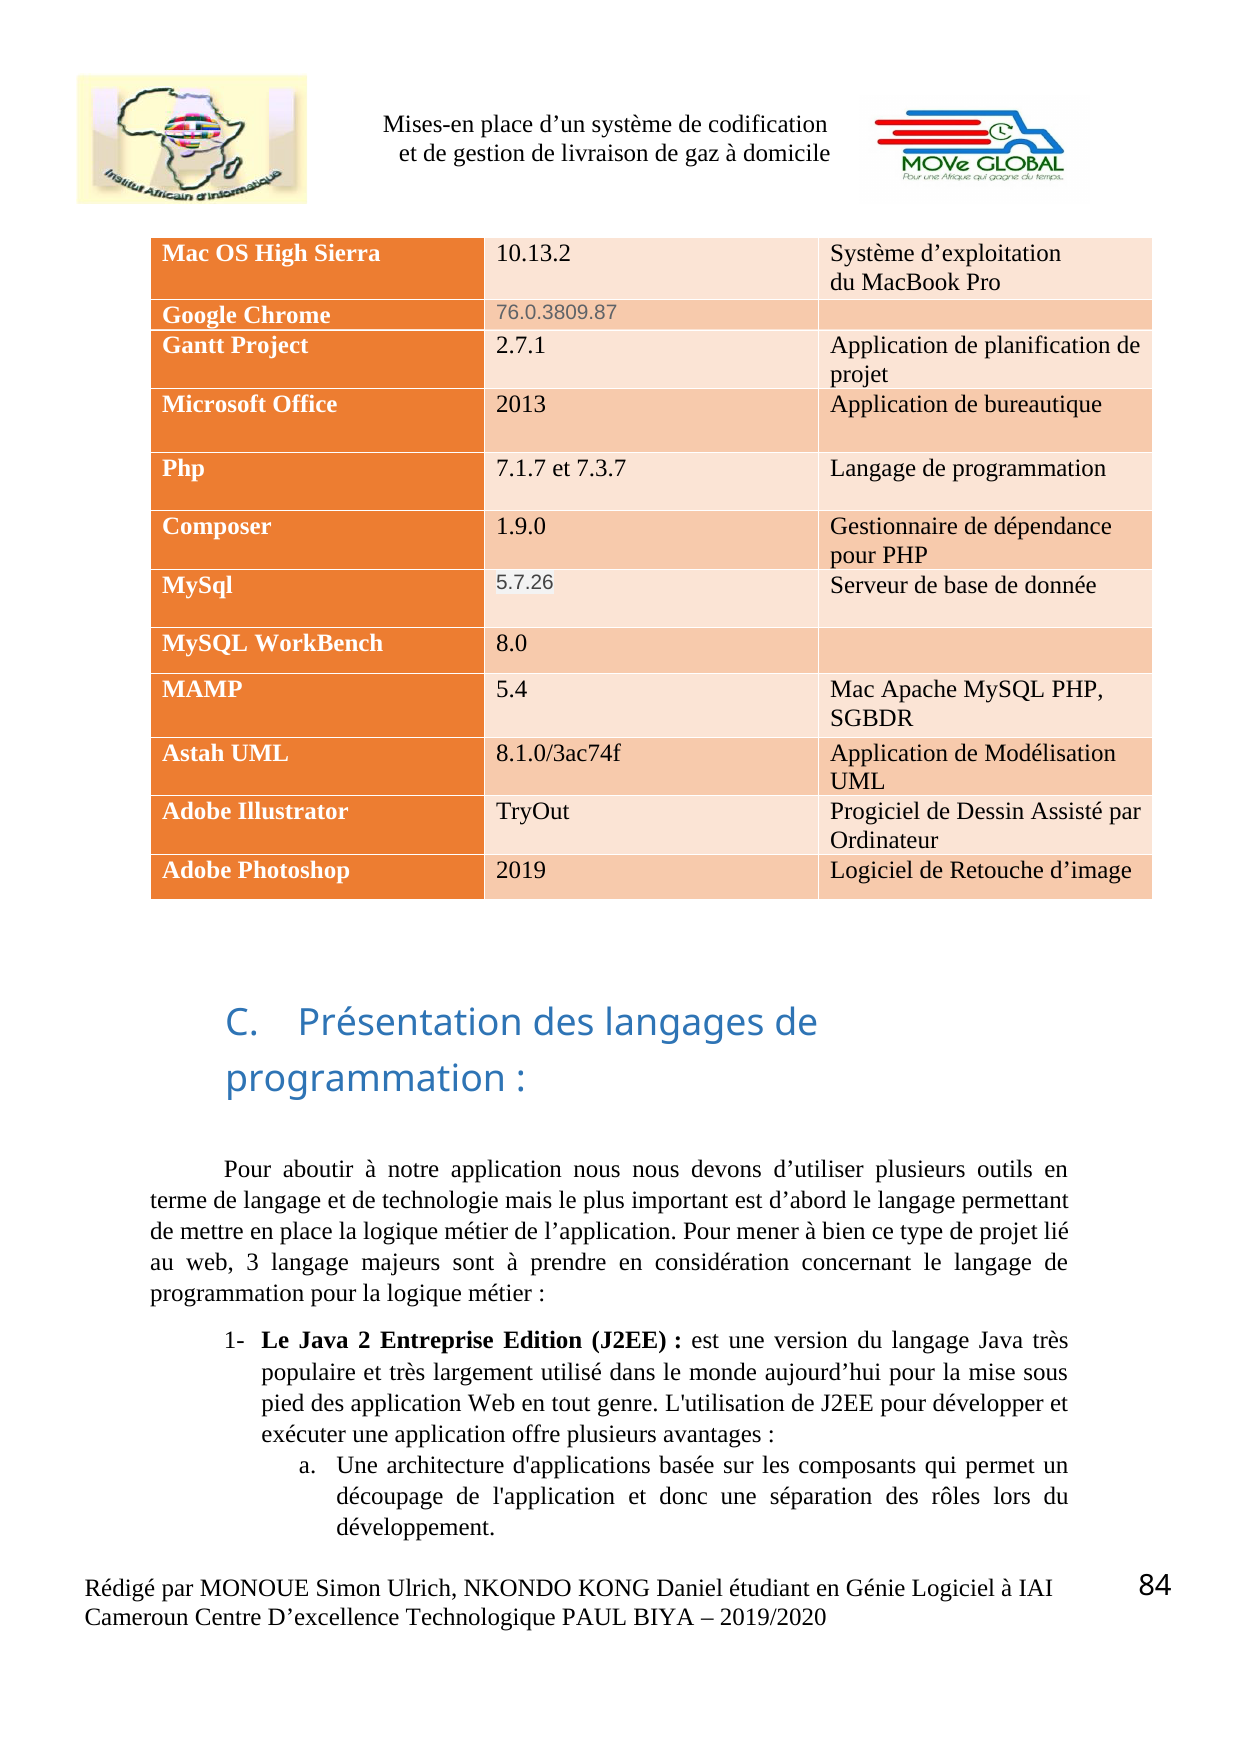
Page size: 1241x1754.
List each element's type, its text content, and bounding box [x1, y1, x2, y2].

table_cell Serveur de base de donnée [819, 570, 1152, 627]
table_cell Application de planification de projet [819, 331, 1152, 388]
table_cell Adobe Photoshop [151, 855, 484, 899]
table_cell Mac Apache MySQL PHP, SGBDR [819, 674, 1152, 737]
table_cell Progiciel de Dessin Assisté par Ordinateur [819, 796, 1152, 854]
table_cell MySql [151, 570, 484, 627]
table_cell 5.4 [485, 674, 818, 737]
subtitle Présentation des langages de programmation : [225, 996, 1069, 1102]
table_cell Google Chrome [151, 300, 484, 329]
table_cell Gestionnaire de dépendance pour PHP [819, 511, 1152, 569]
table_cell Logiciel de Retouche d’image [819, 855, 1152, 899]
table_cell 76.0.3809.87 [485, 300, 818, 329]
table_cell Application de Modélisation UML [819, 738, 1152, 795]
table_cell 10.13.2 [485, 238, 818, 299]
table_cell MySQL WorkBench [151, 628, 484, 673]
table_cell [819, 628, 1152, 673]
table_cell 2019 [485, 855, 818, 899]
table_cell [819, 300, 1152, 329]
table_cell Adobe Illustrator [151, 796, 484, 854]
table_cell 2013 [485, 389, 818, 452]
table_cell 7.1.7 et 7.3.7 [485, 453, 818, 510]
table_cell Astah UML [151, 738, 484, 795]
table_cell Microsoft Office [151, 389, 484, 452]
table_cell Application de bureautique [819, 389, 1152, 452]
table_cell Système d’exploitation du MacBook Pro [819, 238, 1152, 299]
table_cell 8.0 [485, 628, 818, 673]
table_cell 5.7.26 [485, 570, 818, 627]
text Pour aboutir à notre application nous nous devons d’utiliser plusieurs outils en terme de langage et de technologie mais le plus important est d’abord le langage permettant de mettre en place la logique métier de l’application. Pour mener à bien ce type de projet lié au web, 3 langage majeurs sont à prendre en considération concernant le langage de programmation pour la logique métier : [150, 1154, 1069, 1307]
table_cell Php [151, 453, 484, 510]
list Le Java 2 Entreprise Edition (J2EE) : est une version du langage Java très populaire et très largement utilisé dans le monde aujourd’hui pour la mise sous pied des application Web en tout genre. L'utilisation de J2EE pour développer et exécuter une application offre plusieurs avantages : [224, 1326, 1069, 1447]
table_cell Langage de programmation [819, 453, 1152, 510]
table_cell Gantt Project [151, 331, 484, 388]
table_cell Composer [151, 511, 484, 569]
table_cell 1.9.0 [485, 511, 818, 569]
table_cell Mac OS High Sierra [151, 238, 484, 299]
list Une architecture d'applications basée sur les composants qui permet un découpage de l'application et donc une séparation des rôles lors du développement. [299, 1450, 1069, 1541]
table_cell MAMP [151, 674, 484, 737]
table_cell 2.7.1 [485, 331, 818, 388]
table_cell TryOut [485, 796, 818, 854]
table_cell 8.1.0/3ac74f [485, 738, 818, 795]
picture [859, 95, 1091, 204]
